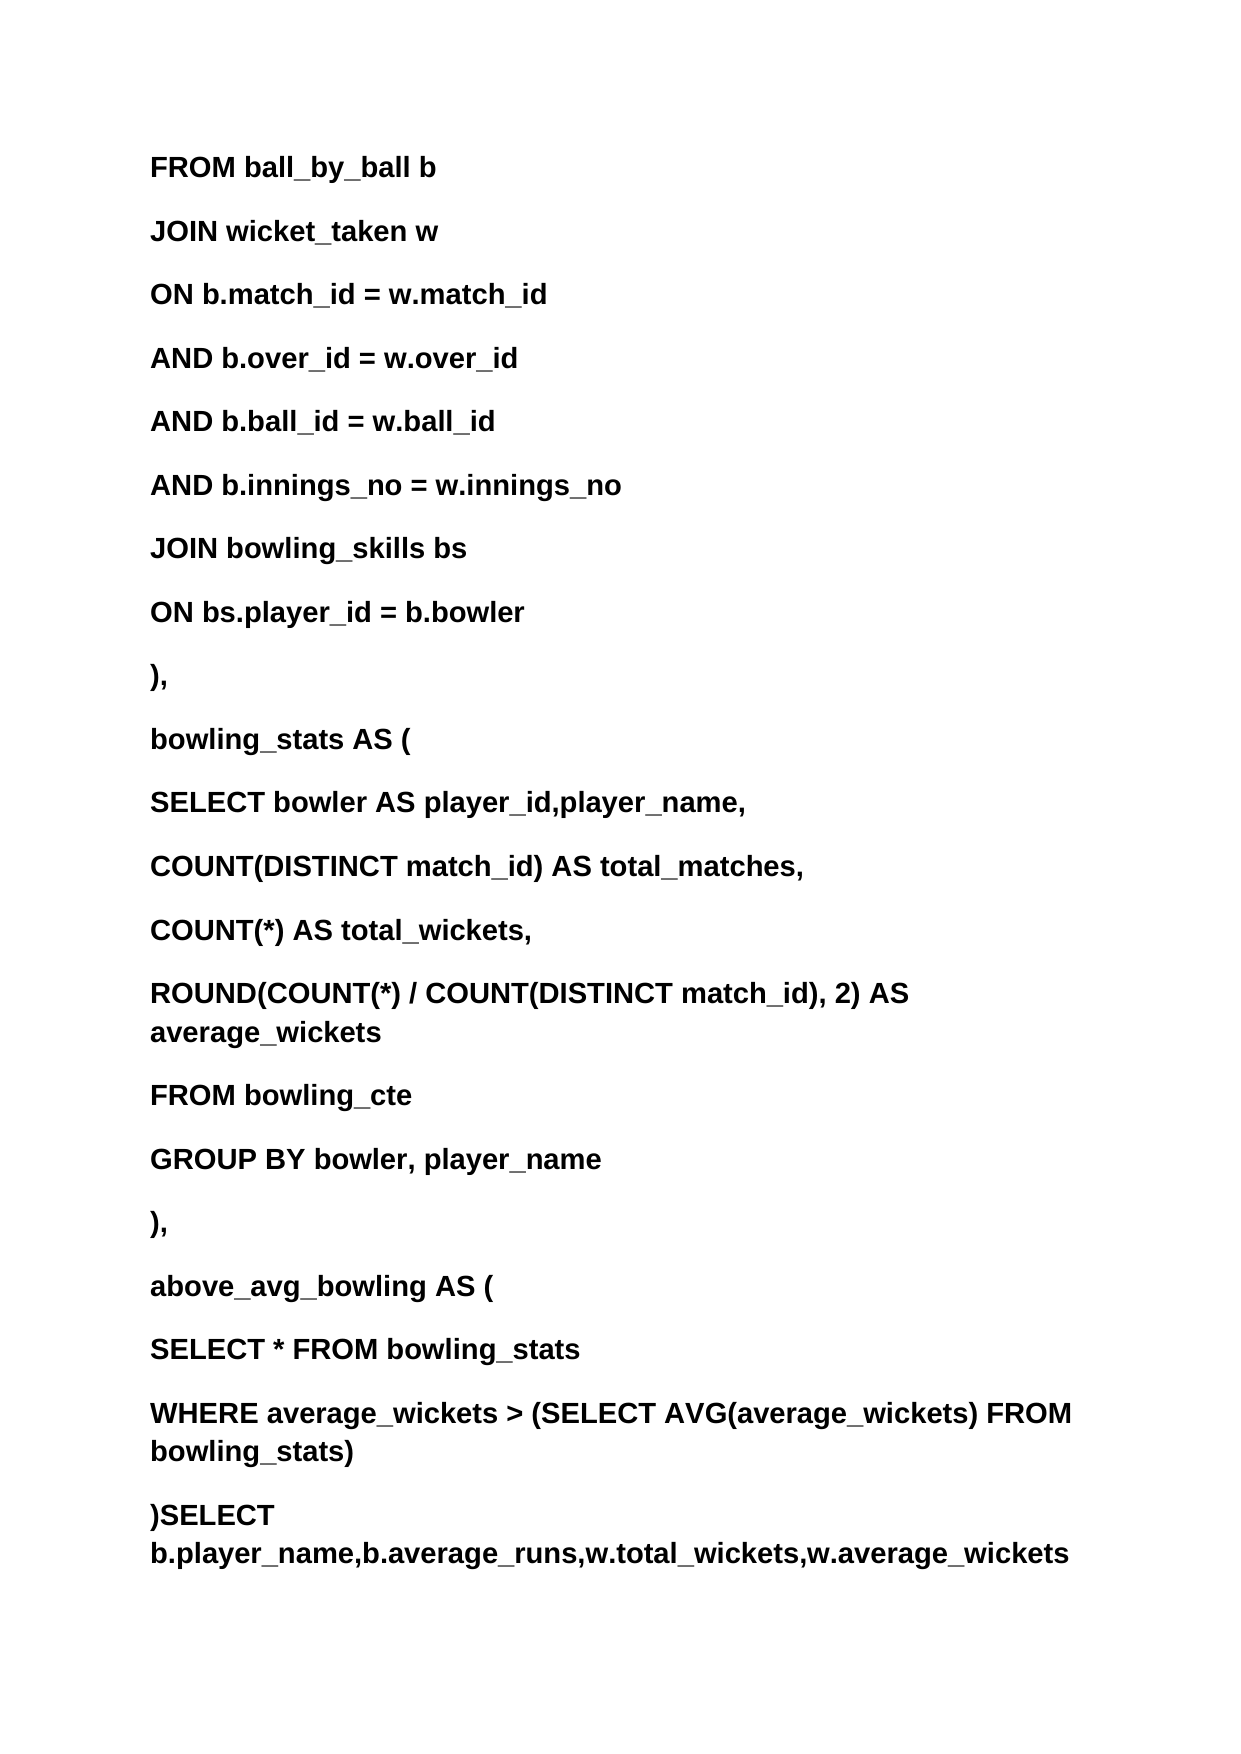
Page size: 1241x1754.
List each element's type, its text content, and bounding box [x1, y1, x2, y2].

text above_avg_bowling AS ( [150, 1269, 1090, 1302]
text COUNT(DISTINCT match_id) AS total_matches, [150, 849, 1090, 882]
text )SELECT b.player_name,b.average_runs,w.total_wickets,w.average_wickets [150, 1498, 1090, 1570]
text AND b.over_id = w.over_id [150, 341, 1090, 374]
text ), [150, 658, 1090, 692]
text AND b.innings_no = w.innings_no [150, 468, 1090, 501]
text ON b.match_id = w.match_id [150, 277, 1090, 311]
text GROUP BY bowler, player_name [150, 1142, 1090, 1175]
text SELECT * FROM bowling_stats [150, 1332, 1090, 1366]
text bowling_stats AS ( [150, 722, 1090, 755]
text ), [150, 1205, 1090, 1239]
text JOIN bowling_skills bs [150, 531, 1090, 565]
text JOIN wicket_taken w [150, 213, 1090, 247]
text ROUND(COUNT(*) / COUNT(DISTINCT match_id), 2) AS average_wickets [150, 976, 1090, 1048]
text COUNT(*) AS total_wickets, [150, 912, 1090, 946]
text AND b.ball_id = w.ball_id [150, 404, 1090, 438]
text ON bs.player_id = b.bowler [150, 595, 1090, 628]
text FROM bowling_cte [150, 1078, 1090, 1112]
text SELECT bowler AS player_id,player_name, [150, 785, 1090, 819]
text FROM ball_by_ball b [150, 150, 1090, 183]
text WHERE average_wickets > (SELECT AVG(average_wickets) FROM bowling_stats) [150, 1396, 1090, 1468]
